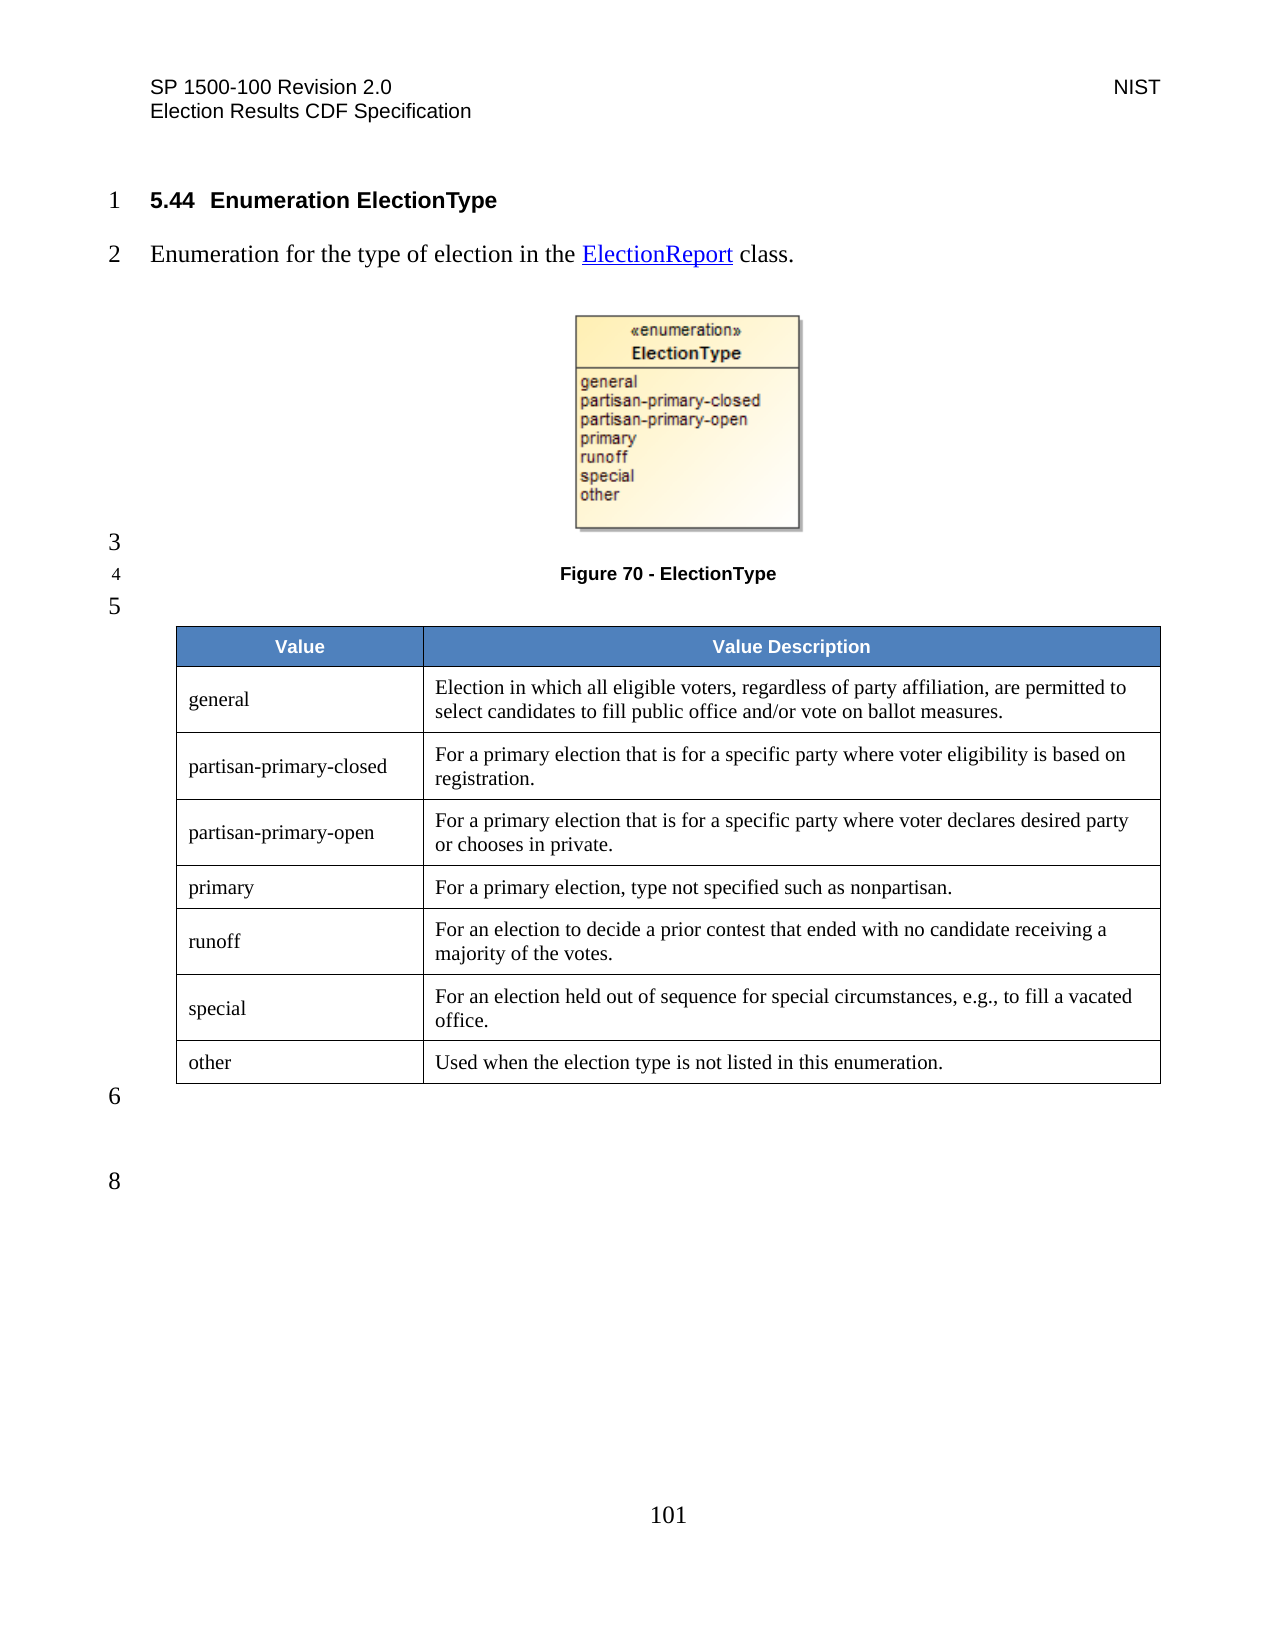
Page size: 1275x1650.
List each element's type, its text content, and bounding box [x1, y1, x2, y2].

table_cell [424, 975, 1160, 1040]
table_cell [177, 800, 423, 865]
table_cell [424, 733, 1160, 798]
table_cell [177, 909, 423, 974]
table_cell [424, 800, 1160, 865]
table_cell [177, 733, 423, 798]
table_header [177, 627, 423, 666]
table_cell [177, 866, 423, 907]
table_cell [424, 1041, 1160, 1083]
subtitle Enumeration ElectionType [150, 187, 1186, 214]
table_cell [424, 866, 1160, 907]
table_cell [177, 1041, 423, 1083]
text Figure 70 - ElectionType [150, 563, 1186, 584]
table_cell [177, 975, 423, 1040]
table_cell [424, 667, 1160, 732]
picture [552, 292, 822, 551]
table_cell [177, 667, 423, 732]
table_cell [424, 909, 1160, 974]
text Enumeration for the type of election in the ElectionReport class. [150, 239, 1186, 268]
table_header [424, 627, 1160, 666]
